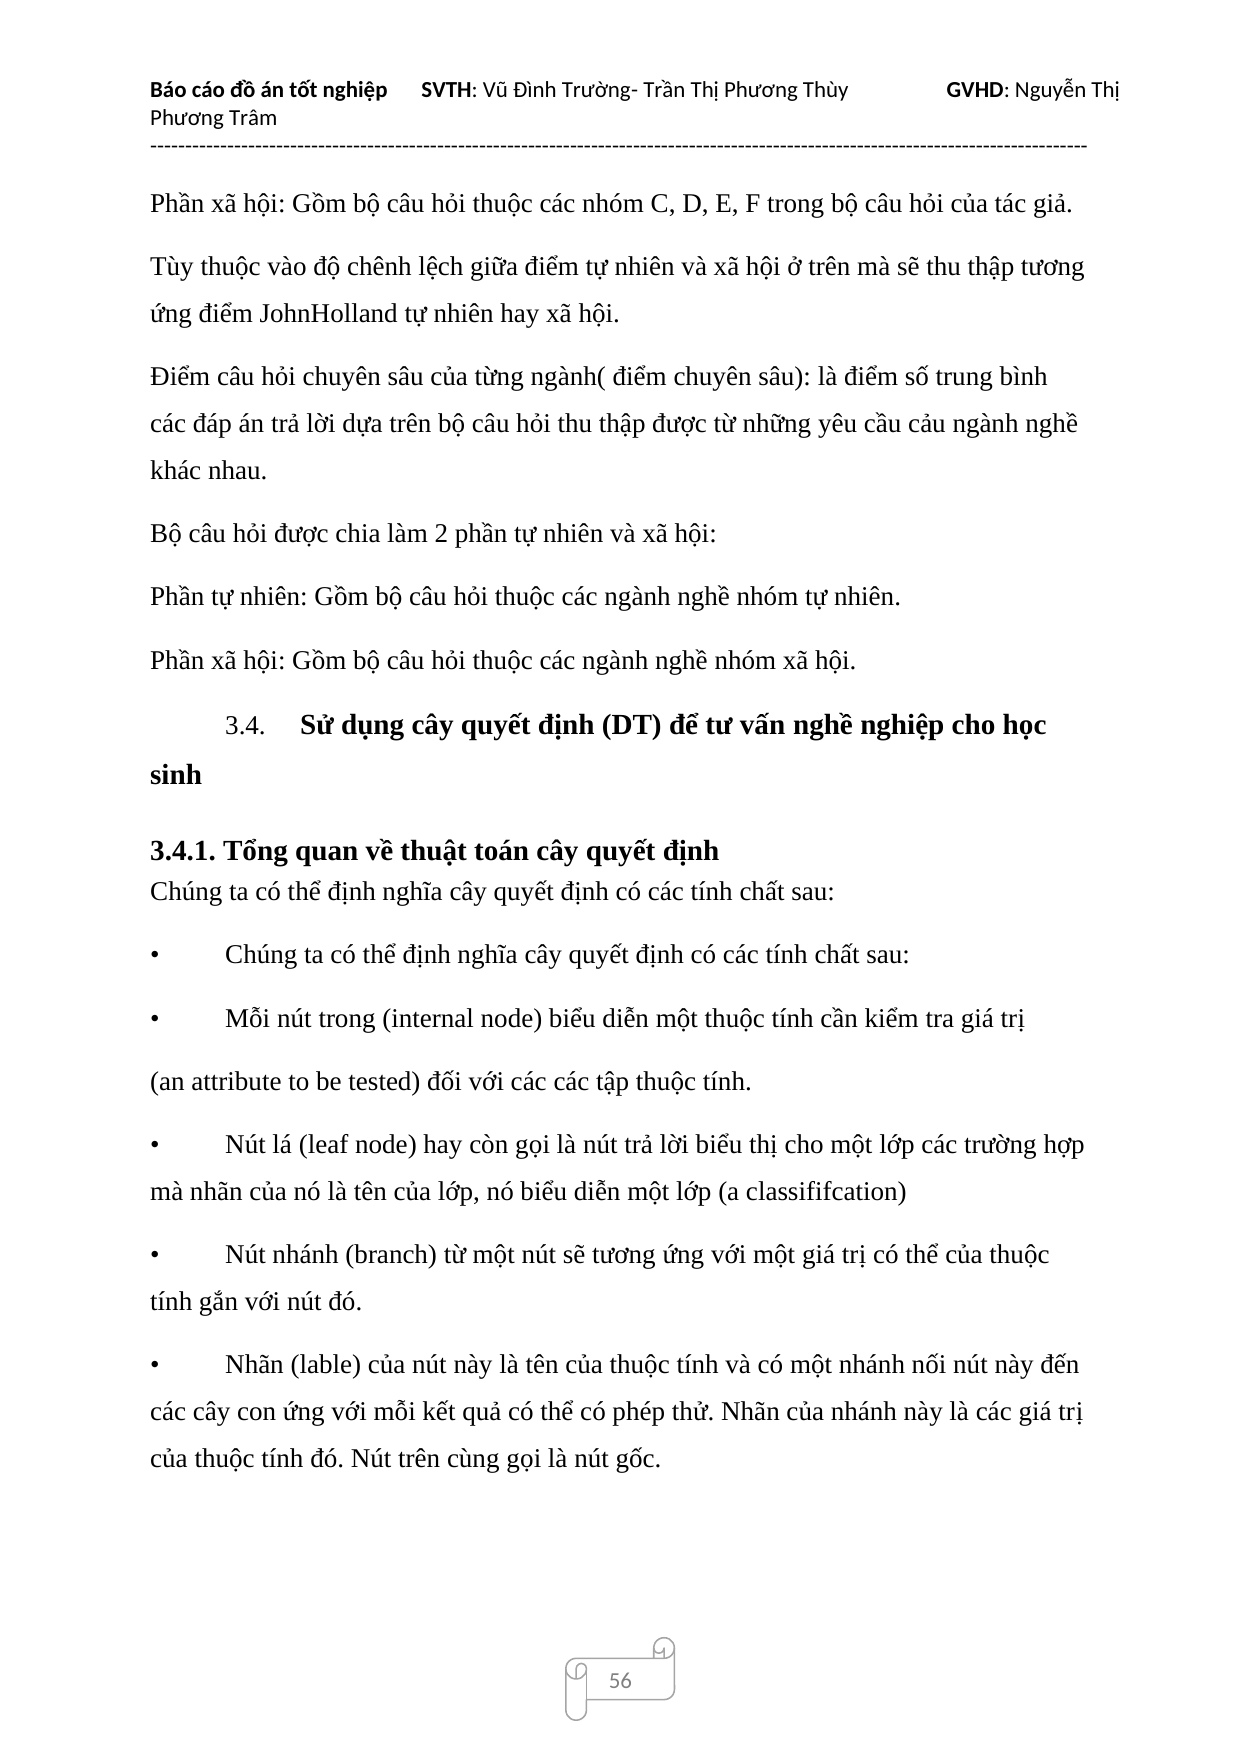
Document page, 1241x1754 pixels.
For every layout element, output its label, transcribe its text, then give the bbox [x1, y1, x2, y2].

text Phần xã hội: Gồm bộ câu hỏi thuộc các nhóm C, D, E, F trong bộ câu hỏi của tác giả. [150, 187, 1090, 218]
text • Nút lá (leaf node) hay còn gọi là nút trả lời biểu thị cho một lớp các trường hợp mà nhãn của nó là tên của lớp, nó biểu diễn một lớp (a classififcation) [150, 1128, 1090, 1206]
text Phần xã hội: Gồm bộ câu hỏi thuộc các ngành nghề nhóm xã hội. [150, 644, 1090, 675]
text • Nhãn (lable) của nút này là tên của thuộc tính và có một nhánh nối nút này đến các cây con ứng với mỗi kết quả có thể có phép thử. Nhãn của nhánh này là các giá trị của thuộc tính đó. Nút trên cùng gọi là nút gốc. [150, 1348, 1090, 1473]
text Tùy thuộc vào độ chênh lệch giữa điểm tự nhiên và xã hội ở trên mà sẽ thu thập tương ứng điểm JohnHolland tự nhiên hay xã hội. [150, 250, 1090, 328]
text (an attribute to be tested) đối với các các tập thuộc tính. [150, 1065, 1090, 1096]
text 3.4. Sử dụng cây quyết định (DT) để tư vấn nghề nghiệp cho học sinh [150, 707, 1090, 791]
text • Nút nhánh (branch) từ một nút sẽ tương ứng với một giá trị có thể của thuộc tính gắn với nút đó. [150, 1238, 1090, 1316]
subtitle 3.4.1. Tổng quan về thuật toán cây quyết định [150, 833, 1090, 866]
text Bộ câu hỏi được chia làm 2 phần tự nhiên và xã hội: [150, 517, 1090, 548]
text • Chúng ta có thể định nghĩa cây quyết định có các tính chất sau: [150, 938, 1090, 969]
text Điểm câu hỏi chuyên sâu của từng ngành( điểm chuyên sâu): là điểm số trung bình các đáp án trả lời dựa trên bộ câu hỏi thu thập được từ những yêu cầu cảu ngành nghề khác nhau. [150, 360, 1090, 485]
text Phần tự nhiên: Gồm bộ câu hỏi thuộc các ngành nghề nhóm tự nhiên. [150, 580, 1090, 612]
text • Mỗi nút trong (internal node) biểu diễn một thuộc tính cần kiểm tra giá trị [150, 1002, 1090, 1033]
text Chúng ta có thể định nghĩa cây quyết định có các tính chất sau: [150, 875, 1090, 906]
